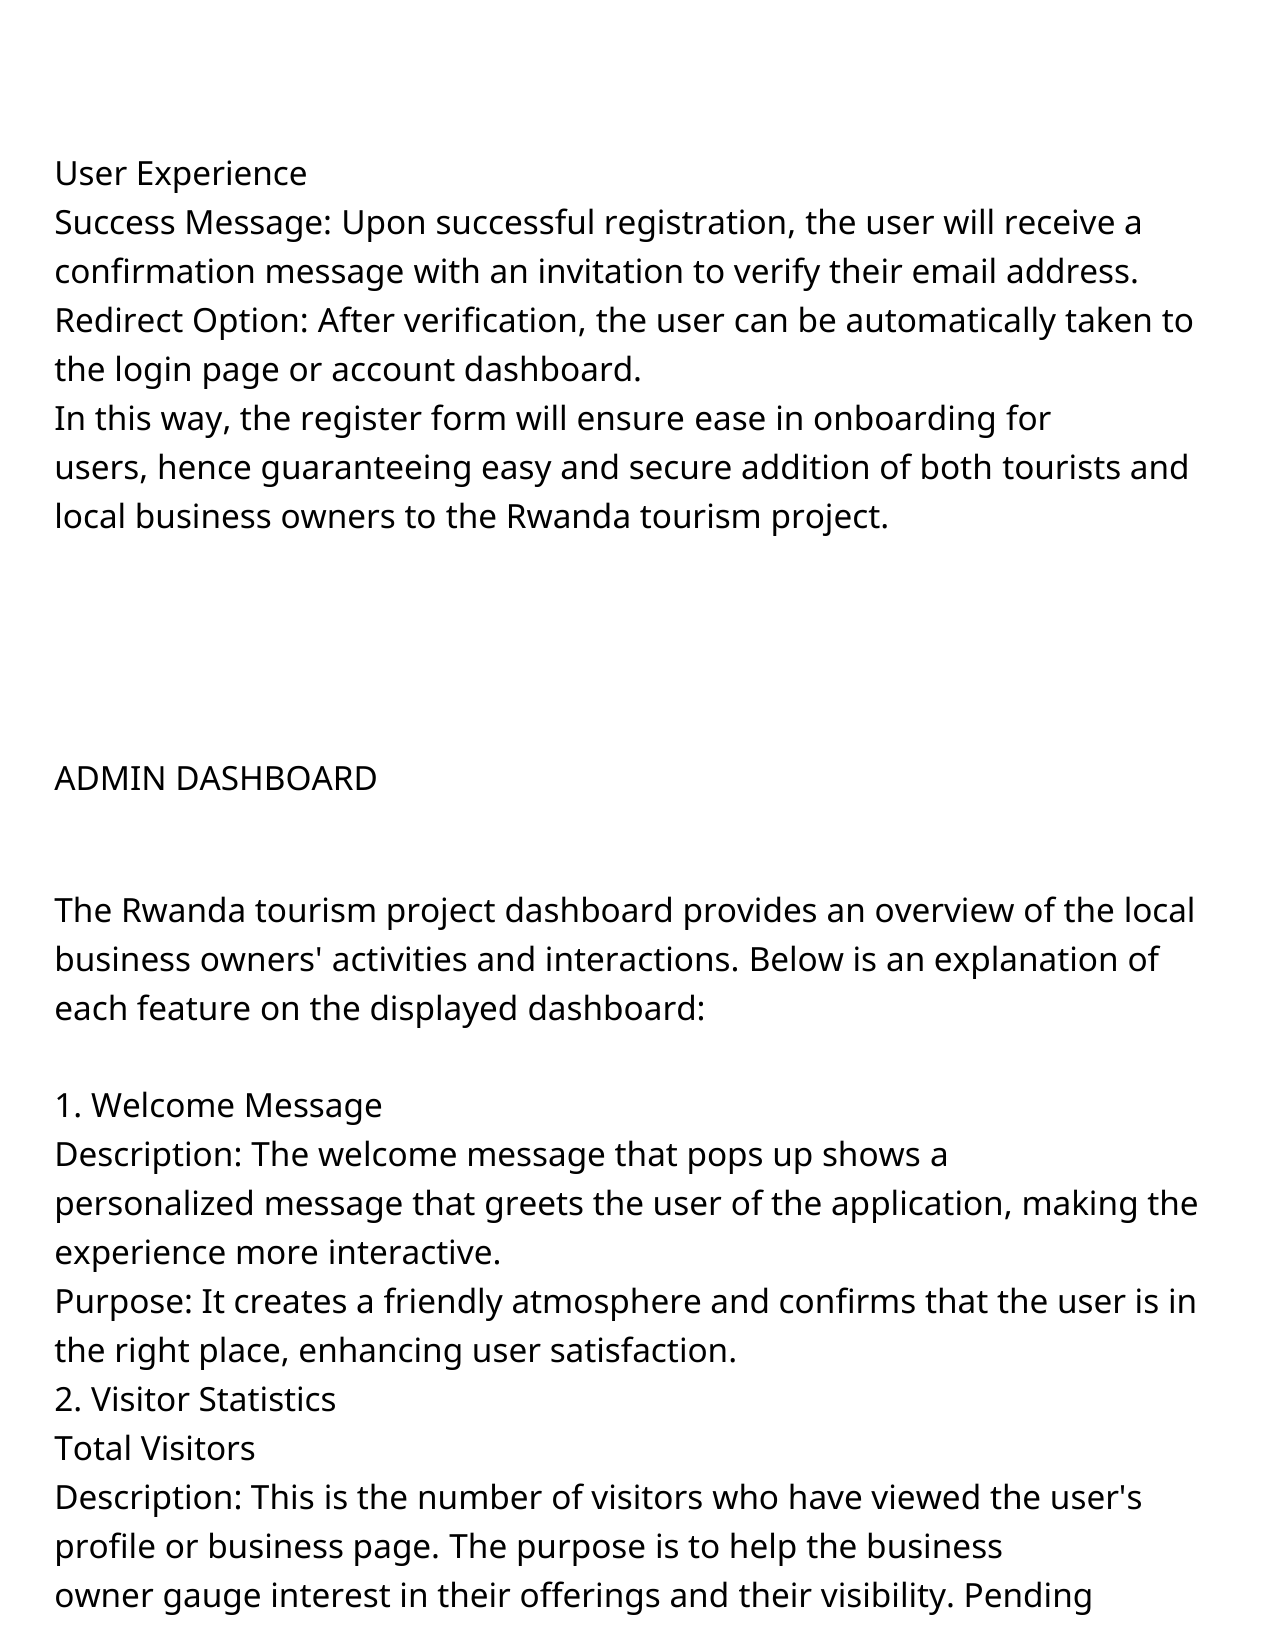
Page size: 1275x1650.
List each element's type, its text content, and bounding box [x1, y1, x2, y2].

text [54, 886, 1210, 1617]
text ADMIN DASHBOARD [54, 755, 1210, 801]
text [54, 150, 1210, 538]
